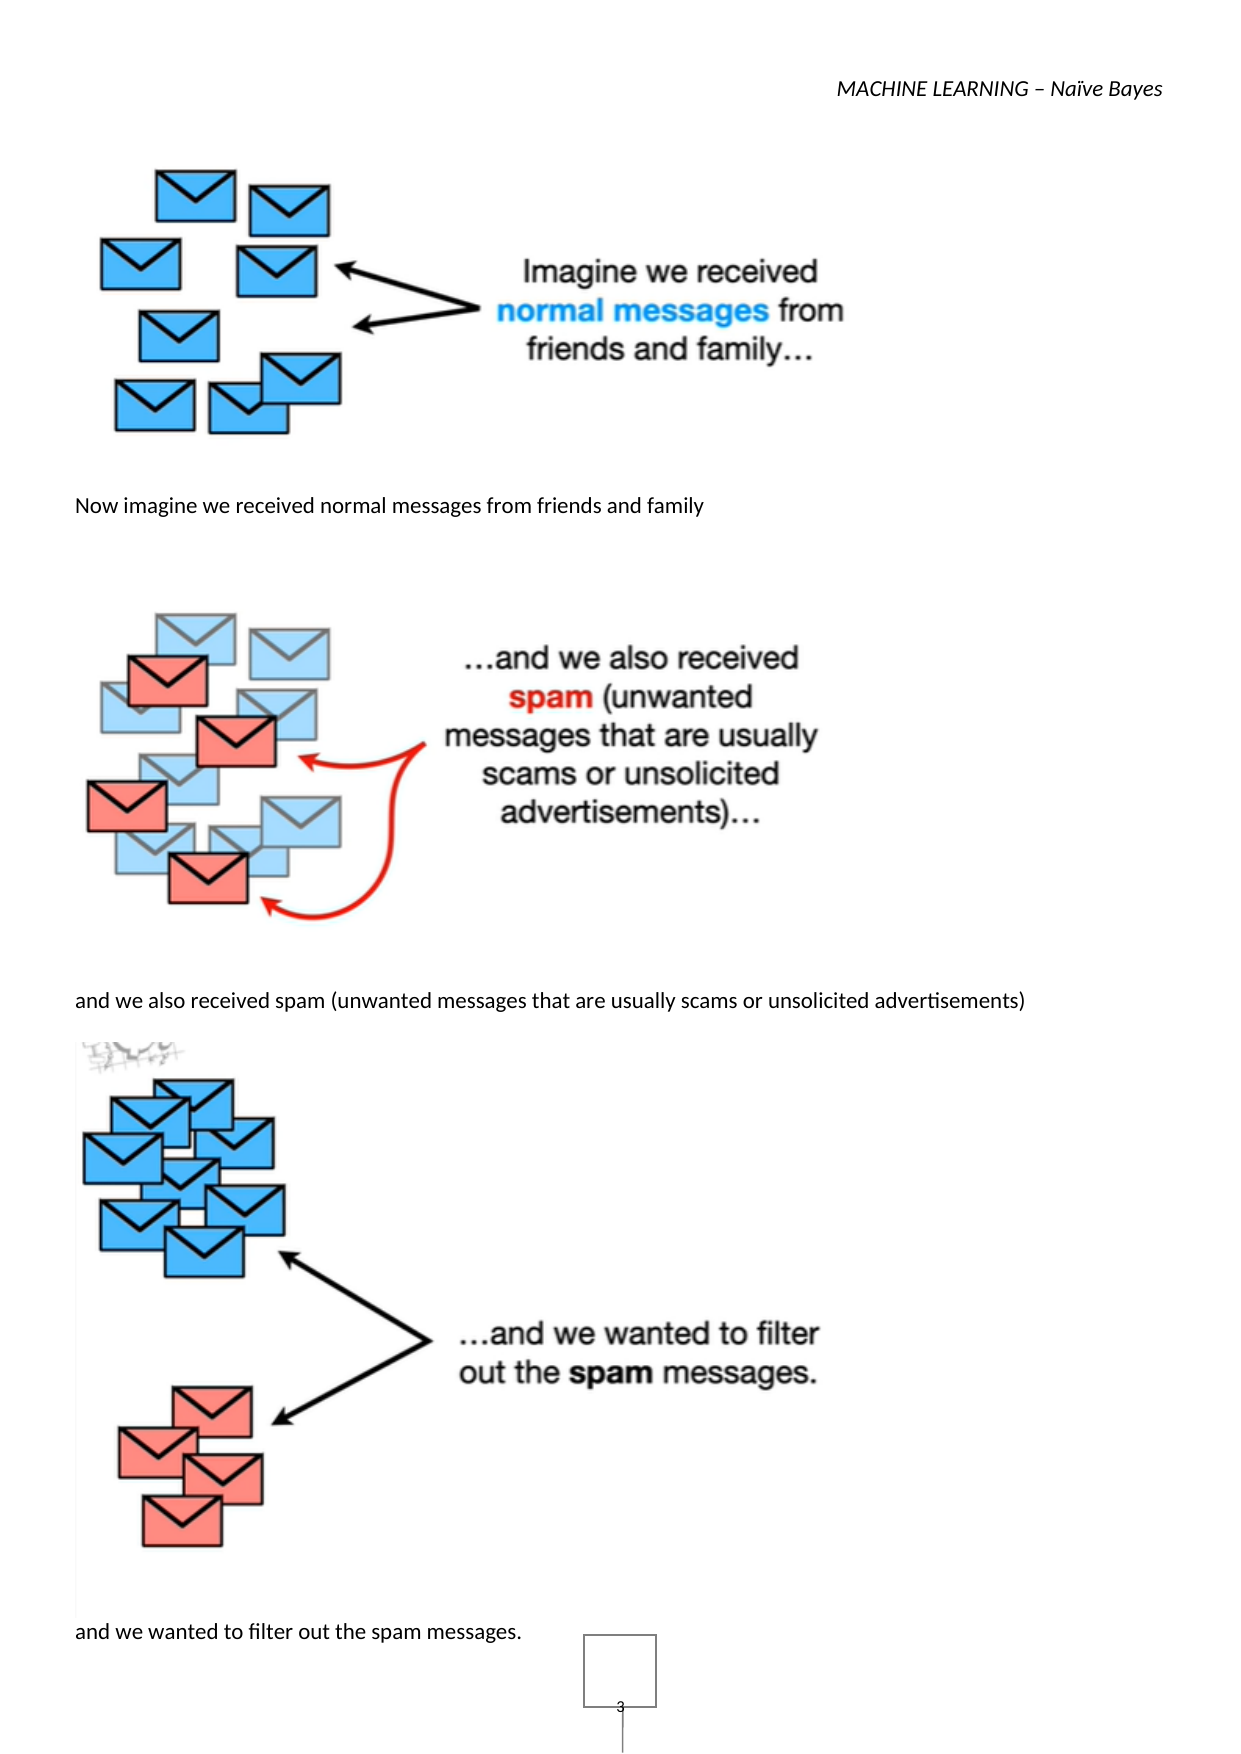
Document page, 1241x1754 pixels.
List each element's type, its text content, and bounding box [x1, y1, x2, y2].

text and we also received spam (unwanted messages that are usually scams or unsolicited advertisements) [75, 986, 1165, 1014]
text and we wanted to filter out the spam messages. [75, 1617, 1165, 1645]
picture [75, 1042, 930, 1618]
picture [75, 546, 904, 986]
text Now imagine we received normal messages from friends and family [75, 491, 1165, 519]
picture [75, 101, 921, 491]
